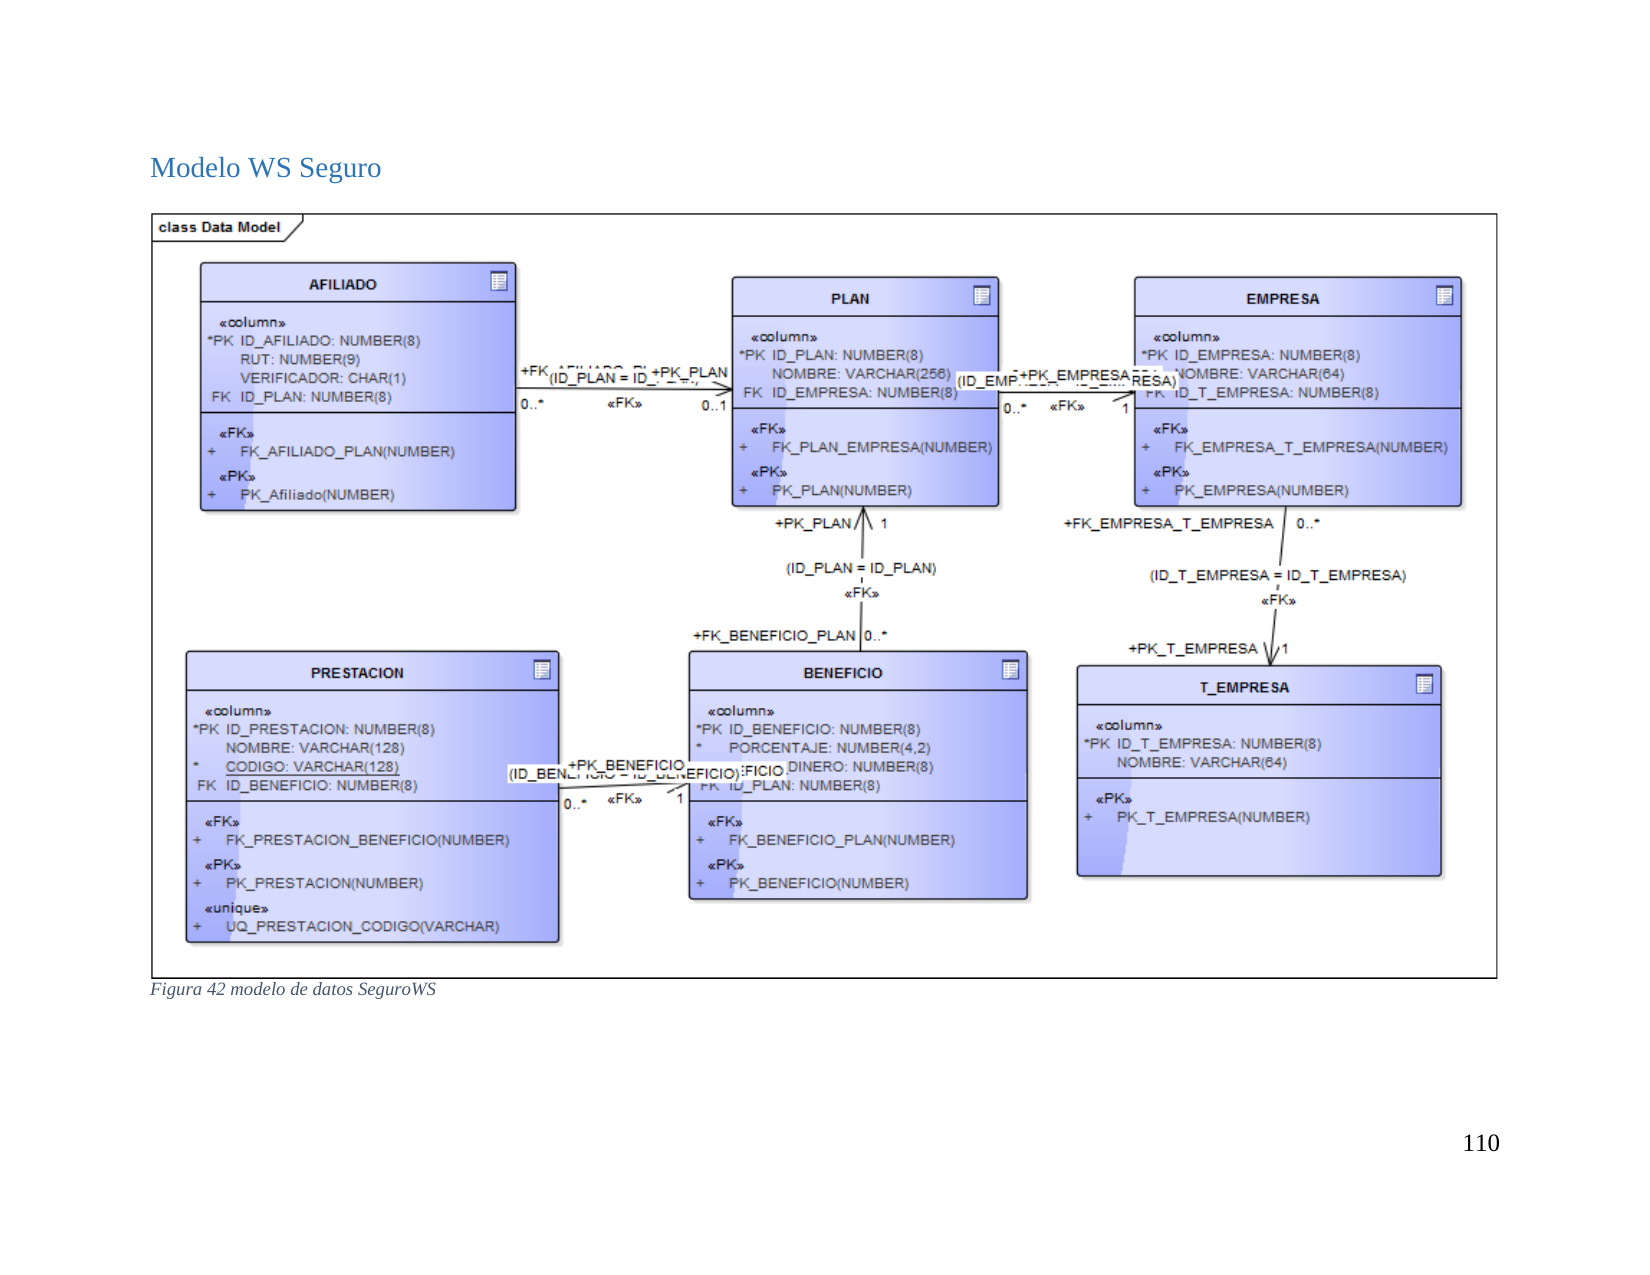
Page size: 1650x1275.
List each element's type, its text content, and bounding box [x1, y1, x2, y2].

text Figura 42 modelo de datos SeguroWS [150, 978, 1500, 1000]
subtitle Modelo WS Seguro [150, 150, 1500, 183]
picture [150, 212, 1498, 979]
